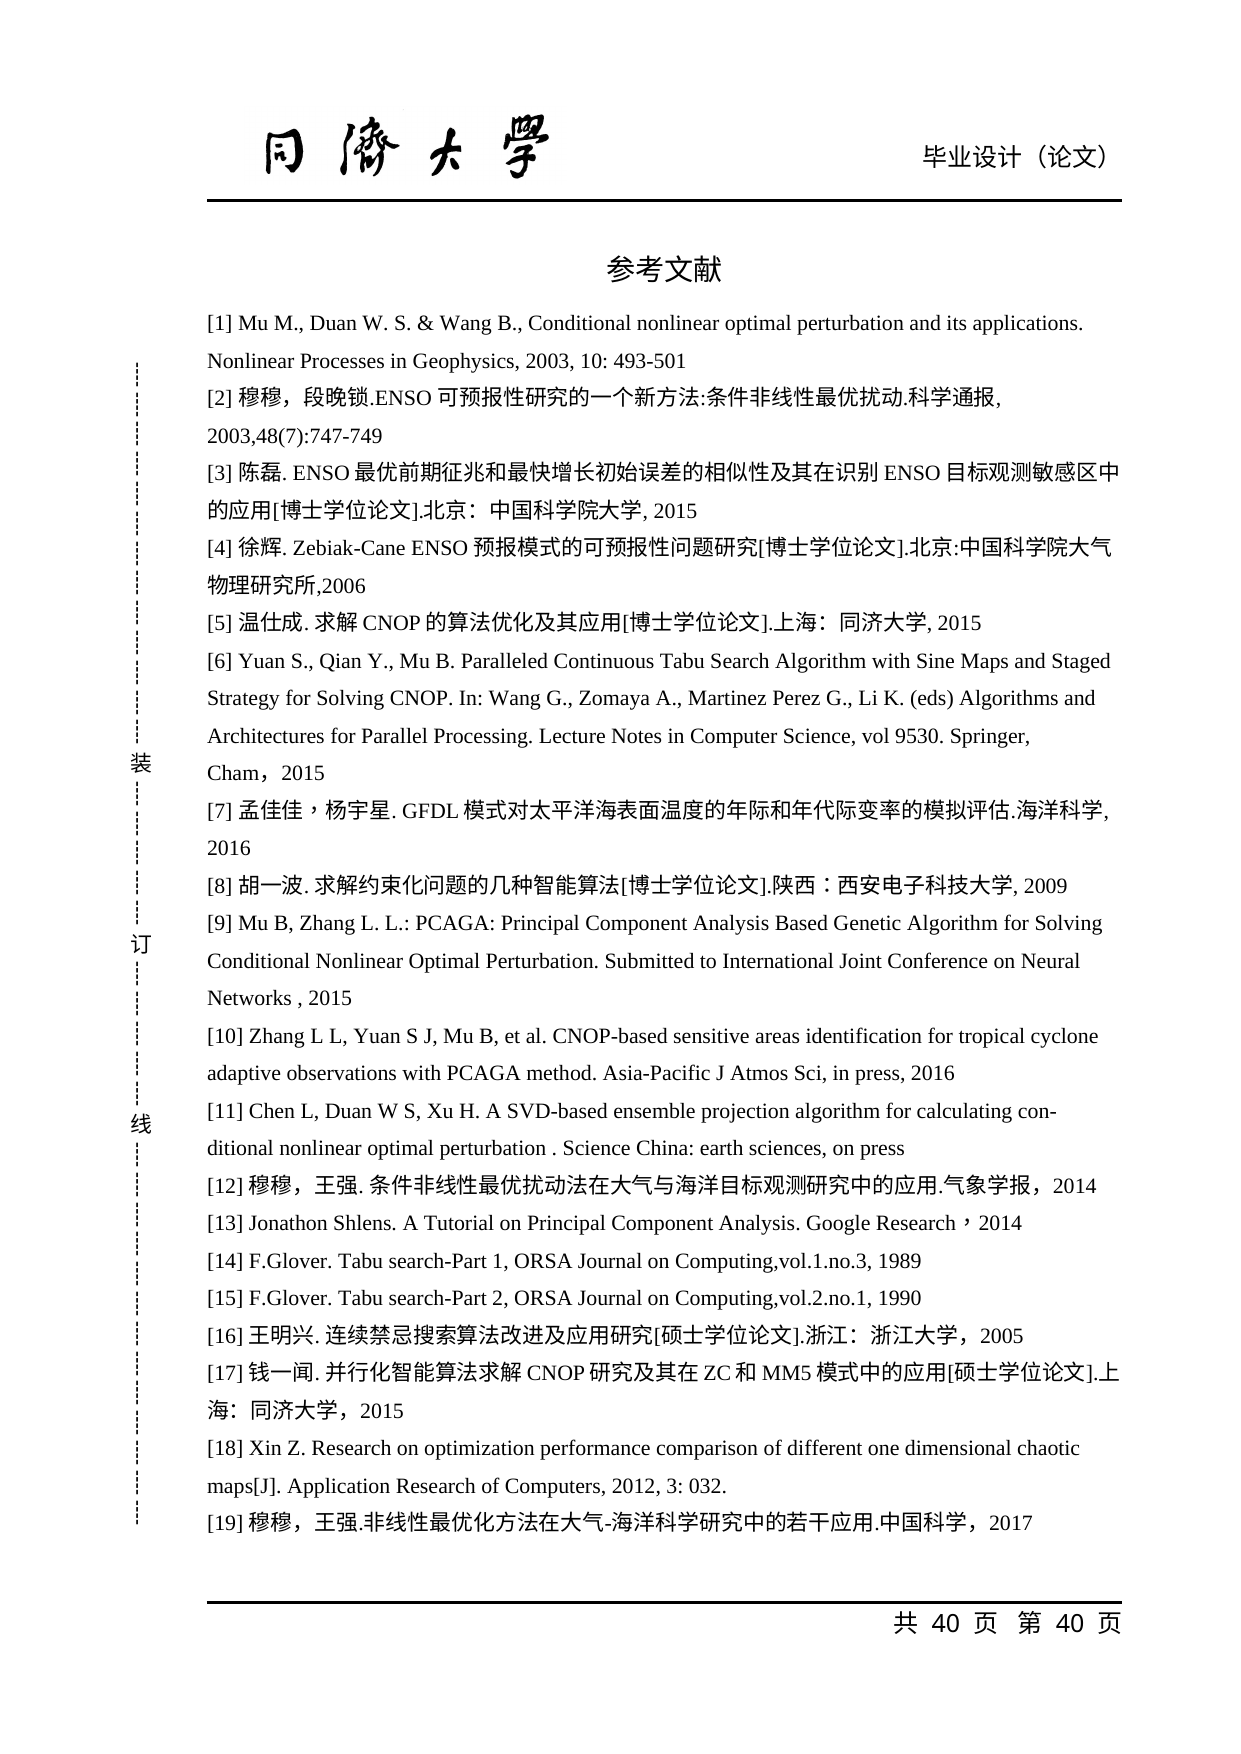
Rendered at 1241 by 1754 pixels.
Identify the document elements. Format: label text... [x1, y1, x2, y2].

text [14] F.Glover. Tabu search-Part 1, ORSA Journal on Computing,vol.1.no.3, 1989 [207, 1238, 1122, 1276]
text [4] 徐辉. Zebiak-Cane ENSO 预报模式的可预报性问题研究[博士学位论文].北京:中国科学院大气物理研究所,2006 [207, 526, 1122, 601]
picture [244, 106, 567, 185]
text Networks , 2015 [207, 976, 1122, 1013]
text [1] Mu M., Duan W. S. & Wang B., Conditional nonlinear optimal perturbation and its applications. Nonlinear Processes in Geophysics, 2003, 10: 493-501 [207, 301, 1122, 376]
text [9] Mu B, Zhang L. L.: PCAGA: Principal Component Analysis Based Genetic Algorithm for Solving [207, 901, 1122, 938]
text [5] 温仕成. 求解CNOP的算法优化及其应用[博士学位论文].上海：同济大学, 2015 [207, 601, 1122, 638]
text [11] Chen L, Duan W S, Xu H. A SVD-based ensemble projection algorithm for calculating con- [207, 1088, 1122, 1126]
text [2] 穆穆，段晚锁.ENSO 可预报性研究的一个新方法:条件非线性最优扰动.科学通报, 2003,48(7):747-749 [207, 376, 1122, 451]
text [7] 孟佳佳，杨宇星. GFDL模式对太平洋海表面温度的年际和年代际变率的模拟评估.海洋科学, 2016 [207, 788, 1122, 863]
text [13] Jonathon Shlens. A Tutorial on Principal Component Analysis. Google Research，2014 [207, 1201, 1122, 1238]
text [10] Zhang L L, Yuan S J, Mu B, et al. CNOP-based sensitive areas identification for tropical cyclone adaptive observations with PCAGA method. Asia-Pacific J Atmos Sci, in press, 2016 [207, 1013, 1122, 1088]
text [12] 穆穆，王强. 条件非线性最优扰动法在大气与海洋目标观测研究中的应用.气象学报，2014 [207, 1163, 1122, 1201]
text [17] 钱一闻. 并行化智能算法求解CNOP研究及其在ZC和MM5模式中的应用[硕士学位论文].上海：同济大学，2015 [207, 1351, 1122, 1426]
text [3] 陈磊. ENSO最优前期征兆和最快增长初始误差的相似性及其在识别ENSO目标观测敏感区中的应用[博士学位论文].北京：中国科学院大学, 2015 [207, 451, 1122, 526]
text [16] 王明兴. 连续禁忌搜索算法改进及应用研究[硕士学位论文].浙江：浙江大学，2005 [207, 1313, 1122, 1351]
text [18] Xin Z. Research on optimization performance comparison of different one dimensional chaotic maps[J]. Application Research of Computers, 2012, 3: 032. [207, 1426, 1122, 1501]
subtitle 参考文献 [207, 251, 1122, 288]
text [6] Yuan S., Qian Y., Mu B. Paralleled Continuous Tabu Search Algorithm with Sine Maps and Staged Strategy for Solving CNOP. In: Wang G., Zomaya A., Martinez Perez G., Li K. (eds) Algorithms and Architectures for Parallel Processing. Lecture Notes in Computer Science, vol 9530. Springer, Cham，2015 [207, 638, 1122, 788]
text [19] 穆穆，王强.非线性最优化方法在大气-海洋科学研究中的若干应用.中国科学，2017 [207, 1501, 1122, 1538]
text [15] F.Glover. Tabu search-Part 2, ORSA Journal on Computing,vol.2.no.1, 1990 [207, 1276, 1122, 1313]
text Conditional Nonlinear Optimal Perturbation. Submitted to International Joint Conference on Neural [207, 938, 1122, 976]
text ditional nonlinear optimal perturbation . Science China: earth sciences, on press [207, 1126, 1122, 1163]
text [8] 胡一波. 求解约束化问题的几种智能算法[博士学位论文].陕西：西安电子科技大学, 2009 [207, 863, 1122, 901]
